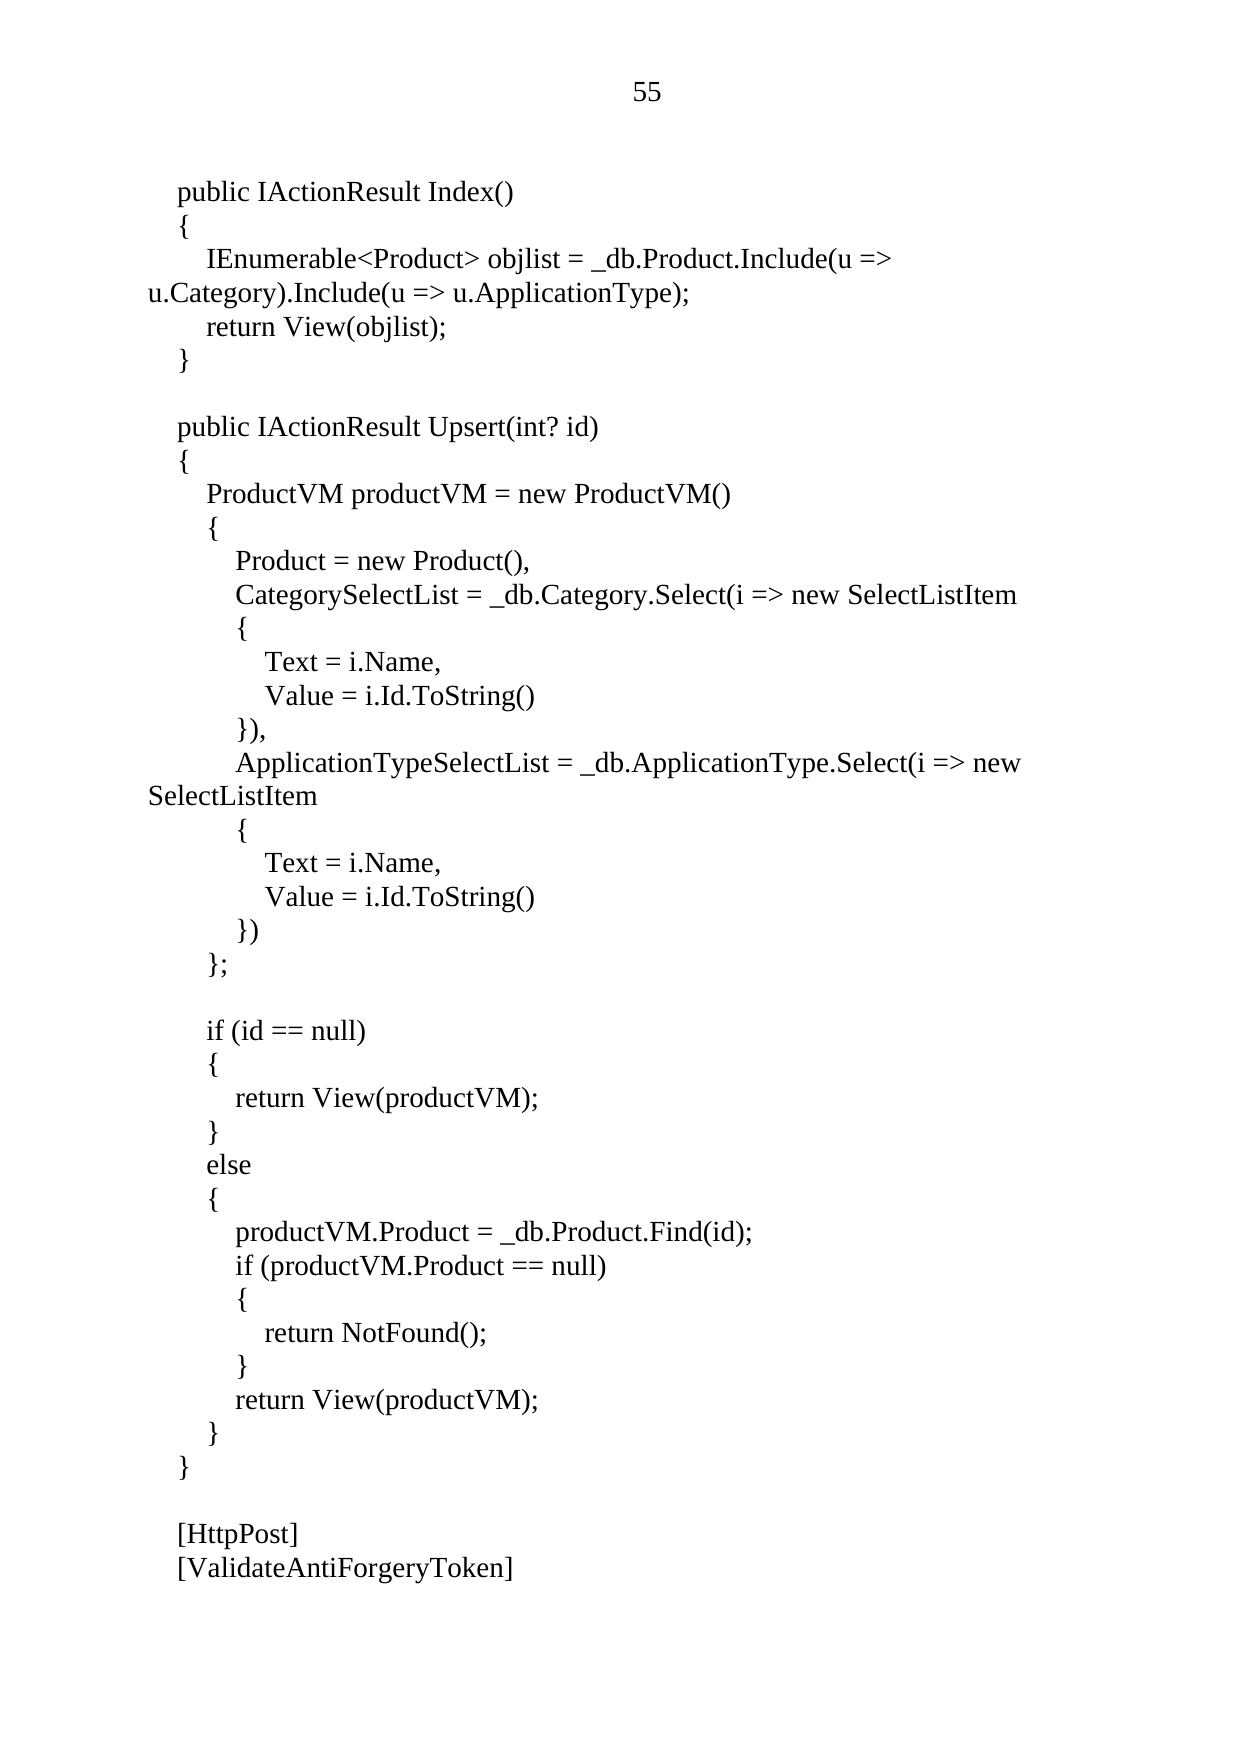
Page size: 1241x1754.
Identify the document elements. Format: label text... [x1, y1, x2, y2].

list [ValidateAntiForgeryToken] [148, 1550, 1146, 1583]
list else [148, 1147, 1146, 1181]
list return View(productVM); [148, 1382, 1146, 1416]
list } [148, 1449, 1146, 1483]
list return View(objlist); [148, 309, 1146, 342]
list IEnumerable<Product> objlist = _db.Product.Include(u => u.Category).Include(u => u.ApplicationType); [148, 242, 1146, 309]
list productVM.Product = _db.Product.Find(id); [148, 1214, 1146, 1248]
list if (id == null) [148, 1013, 1146, 1047]
list Product = new Product(), [148, 543, 1146, 577]
list Text = i.Name, [148, 644, 1146, 678]
list { [148, 510, 1146, 543]
list { [148, 1181, 1146, 1214]
list } [148, 1348, 1146, 1382]
list return View(productVM); [148, 1080, 1146, 1114]
list return NotFound(); [148, 1315, 1146, 1348]
list } [148, 1416, 1146, 1449]
list { [148, 1047, 1146, 1080]
list if (productVM.Product == null) [148, 1248, 1146, 1281]
list }), [148, 711, 1146, 745]
list public IActionResult Upsert(int? id) [148, 409, 1146, 443]
list ApplicationTypeSelectList = _db.ApplicationType.Select(i => new SelectListItem [148, 745, 1146, 812]
list { [148, 443, 1146, 476]
list public IActionResult Index() [148, 174, 1146, 208]
list Text = i.Name, [148, 845, 1146, 879]
list }) [148, 912, 1146, 946]
list Value = i.Id.ToString() [148, 879, 1146, 912]
list CategorySelectList = _db.Category.Select(i => new SelectListItem [148, 577, 1146, 611]
list { [148, 812, 1146, 845]
list Value = i.Id.ToString() [148, 678, 1146, 711]
list { [148, 611, 1146, 644]
list { [148, 208, 1146, 242]
list ProductVM productVM = new ProductVM() [148, 476, 1146, 510]
list [HttpPost] [148, 1516, 1146, 1550]
list } [148, 1114, 1146, 1147]
list { [148, 1281, 1146, 1315]
list }; [148, 946, 1146, 979]
list } [148, 342, 1146, 376]
